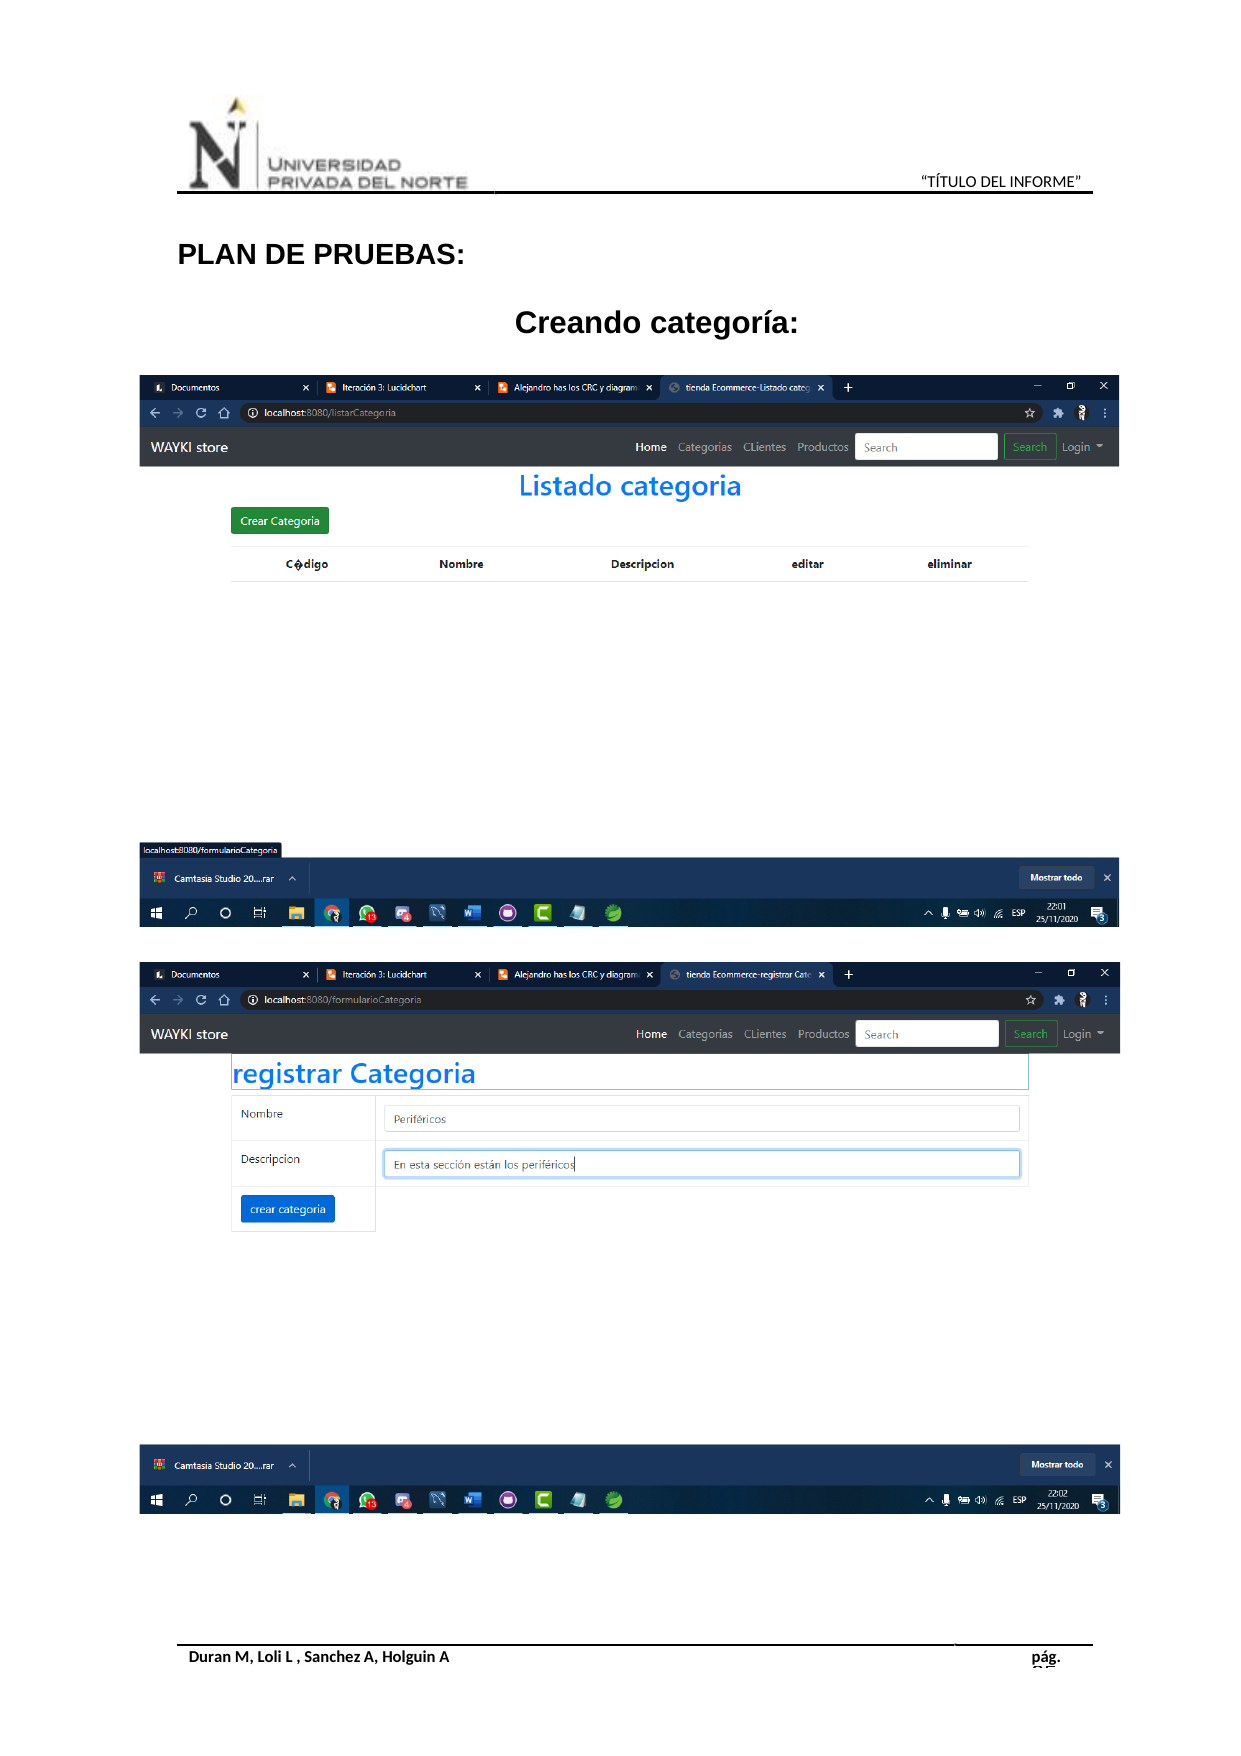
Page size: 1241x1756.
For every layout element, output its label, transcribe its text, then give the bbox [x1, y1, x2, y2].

picture [139, 962, 1121, 1514]
picture [139, 375, 1120, 927]
text Creando categoría: [439, 304, 1180, 340]
subtitle PLAN DE PRUEBAS: [177, 237, 1180, 304]
picture [188, 95, 469, 191]
